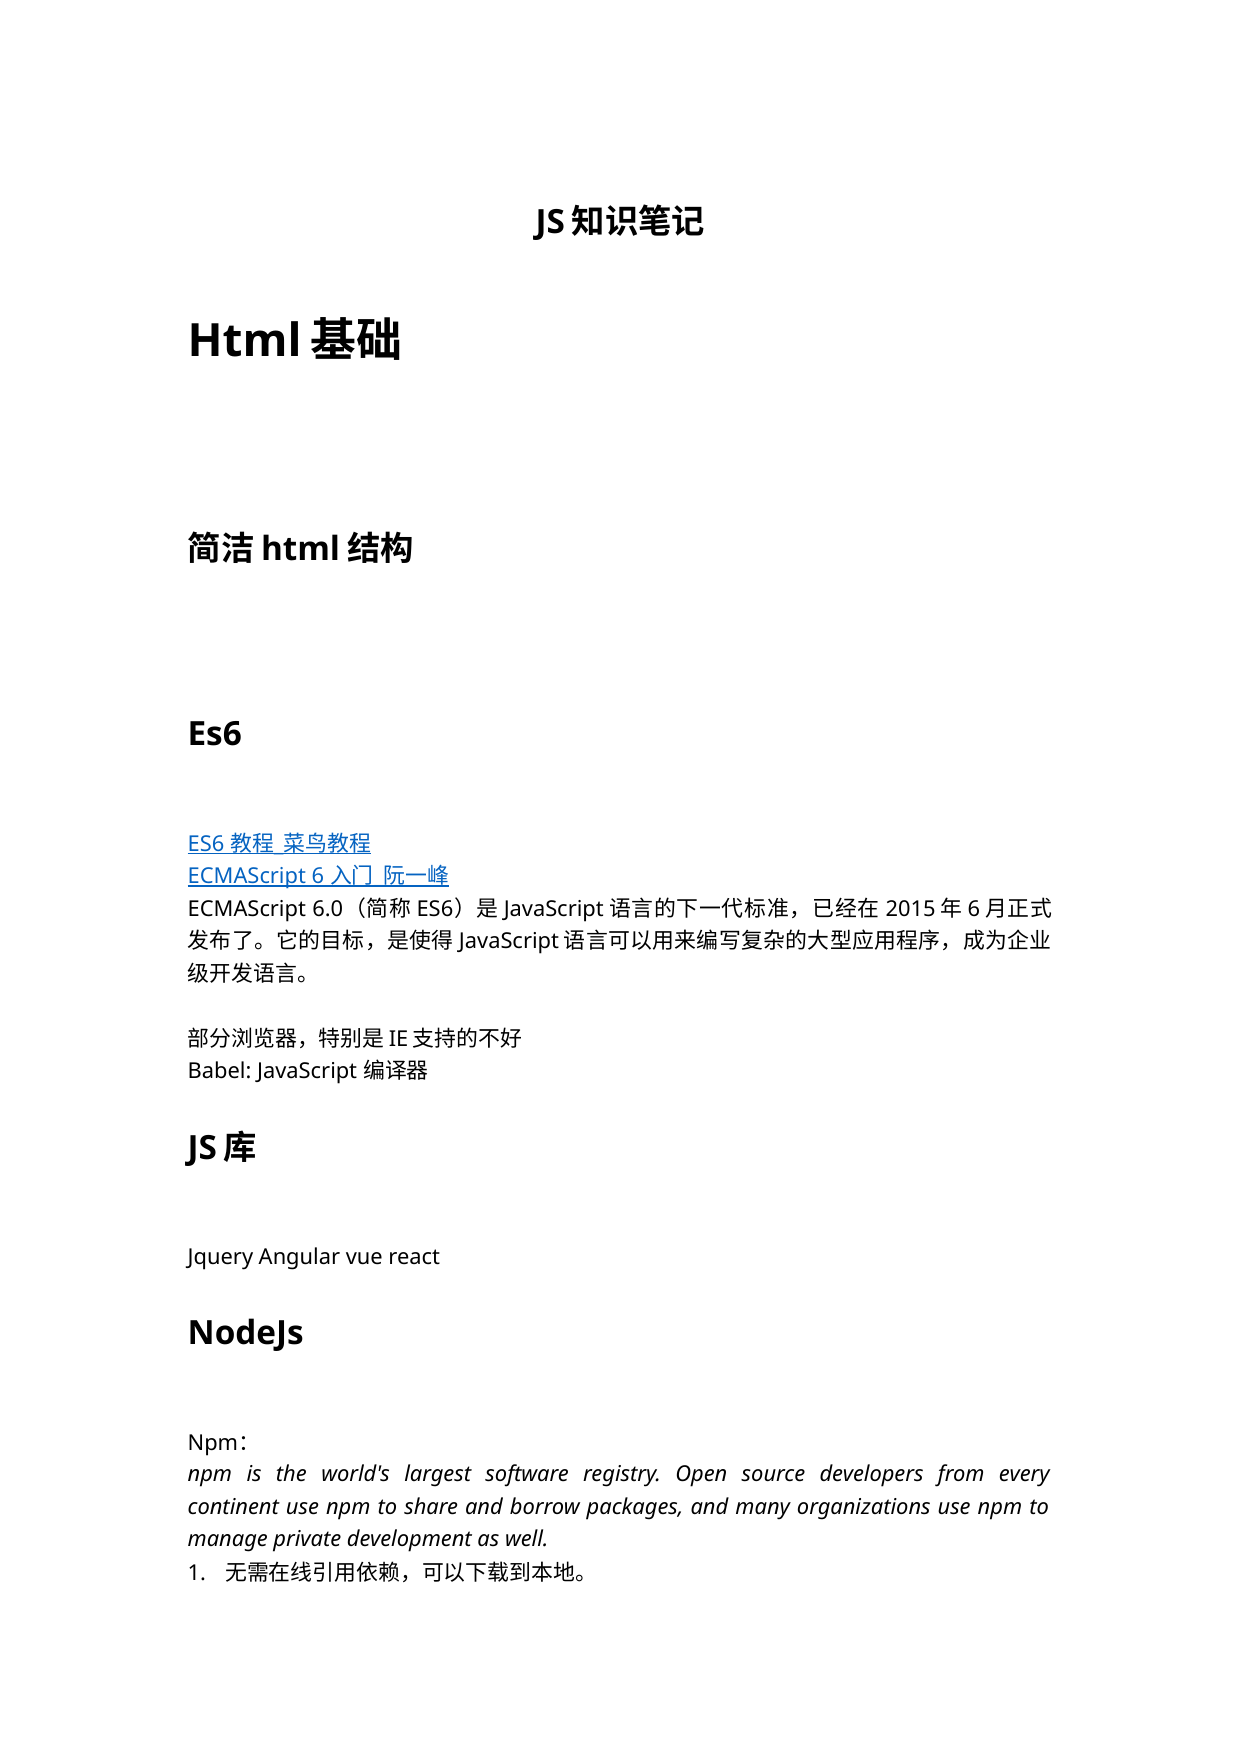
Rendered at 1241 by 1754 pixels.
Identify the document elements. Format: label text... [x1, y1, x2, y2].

list 无需在线引用依赖，可以下载到本地。 [187, 1554, 1053, 1587]
subtitle JS库 [187, 1112, 1053, 1177]
text npm is the world's largest software registry. Open source developers from every continent use npm to share and borrow packages, and many organizations use npm to manage private development as well. [187, 1457, 1053, 1554]
text 部分浏览器，特别是IE支持的不好 [187, 1020, 1053, 1053]
text ES6 教程_菜鸟教程 [187, 825, 1053, 858]
subtitle Es6 [187, 700, 1053, 765]
title JS知识笔记 [187, 187, 1053, 252]
text Npm： [187, 1424, 1053, 1457]
text Jquery Angular vue react [187, 1240, 1053, 1272]
subtitle 简洁html结构 [187, 513, 1053, 578]
text ECMAScript 6.0（简称ES6）是JavaScript语言的下一代标准，已经在2015年6月正式发布了。它的目标，是使得JavaScript语言可以用来编写复杂的大型应用程序，成为企业级开发语言。 [187, 890, 1053, 988]
subtitle NodeJs [187, 1299, 1053, 1364]
text Babel: JavaScript 编译器 [187, 1053, 1053, 1085]
subtitle Html基础 [187, 287, 1053, 385]
text ECMAScript 6 入门_阮一峰 [187, 858, 1053, 890]
